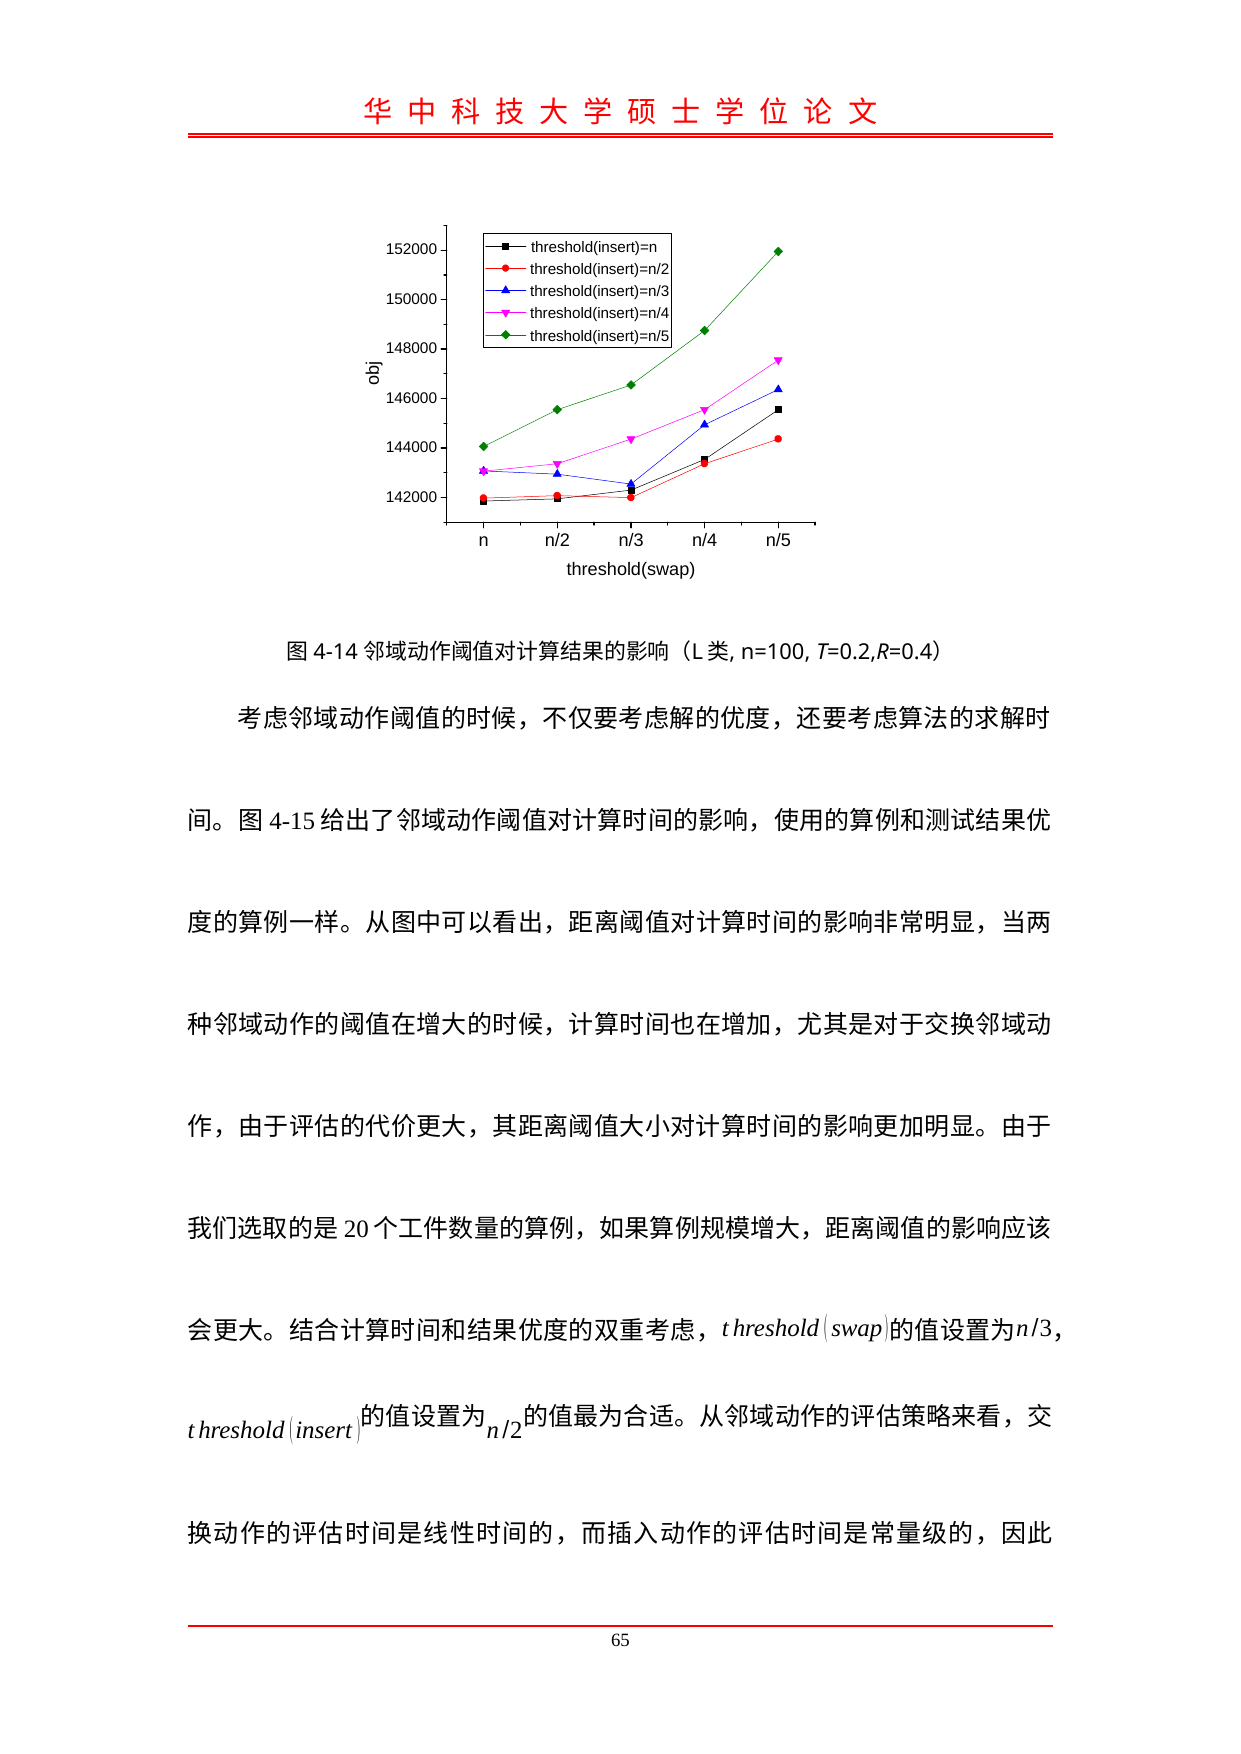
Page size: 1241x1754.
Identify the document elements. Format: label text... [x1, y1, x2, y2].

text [187, 683, 1053, 1566]
